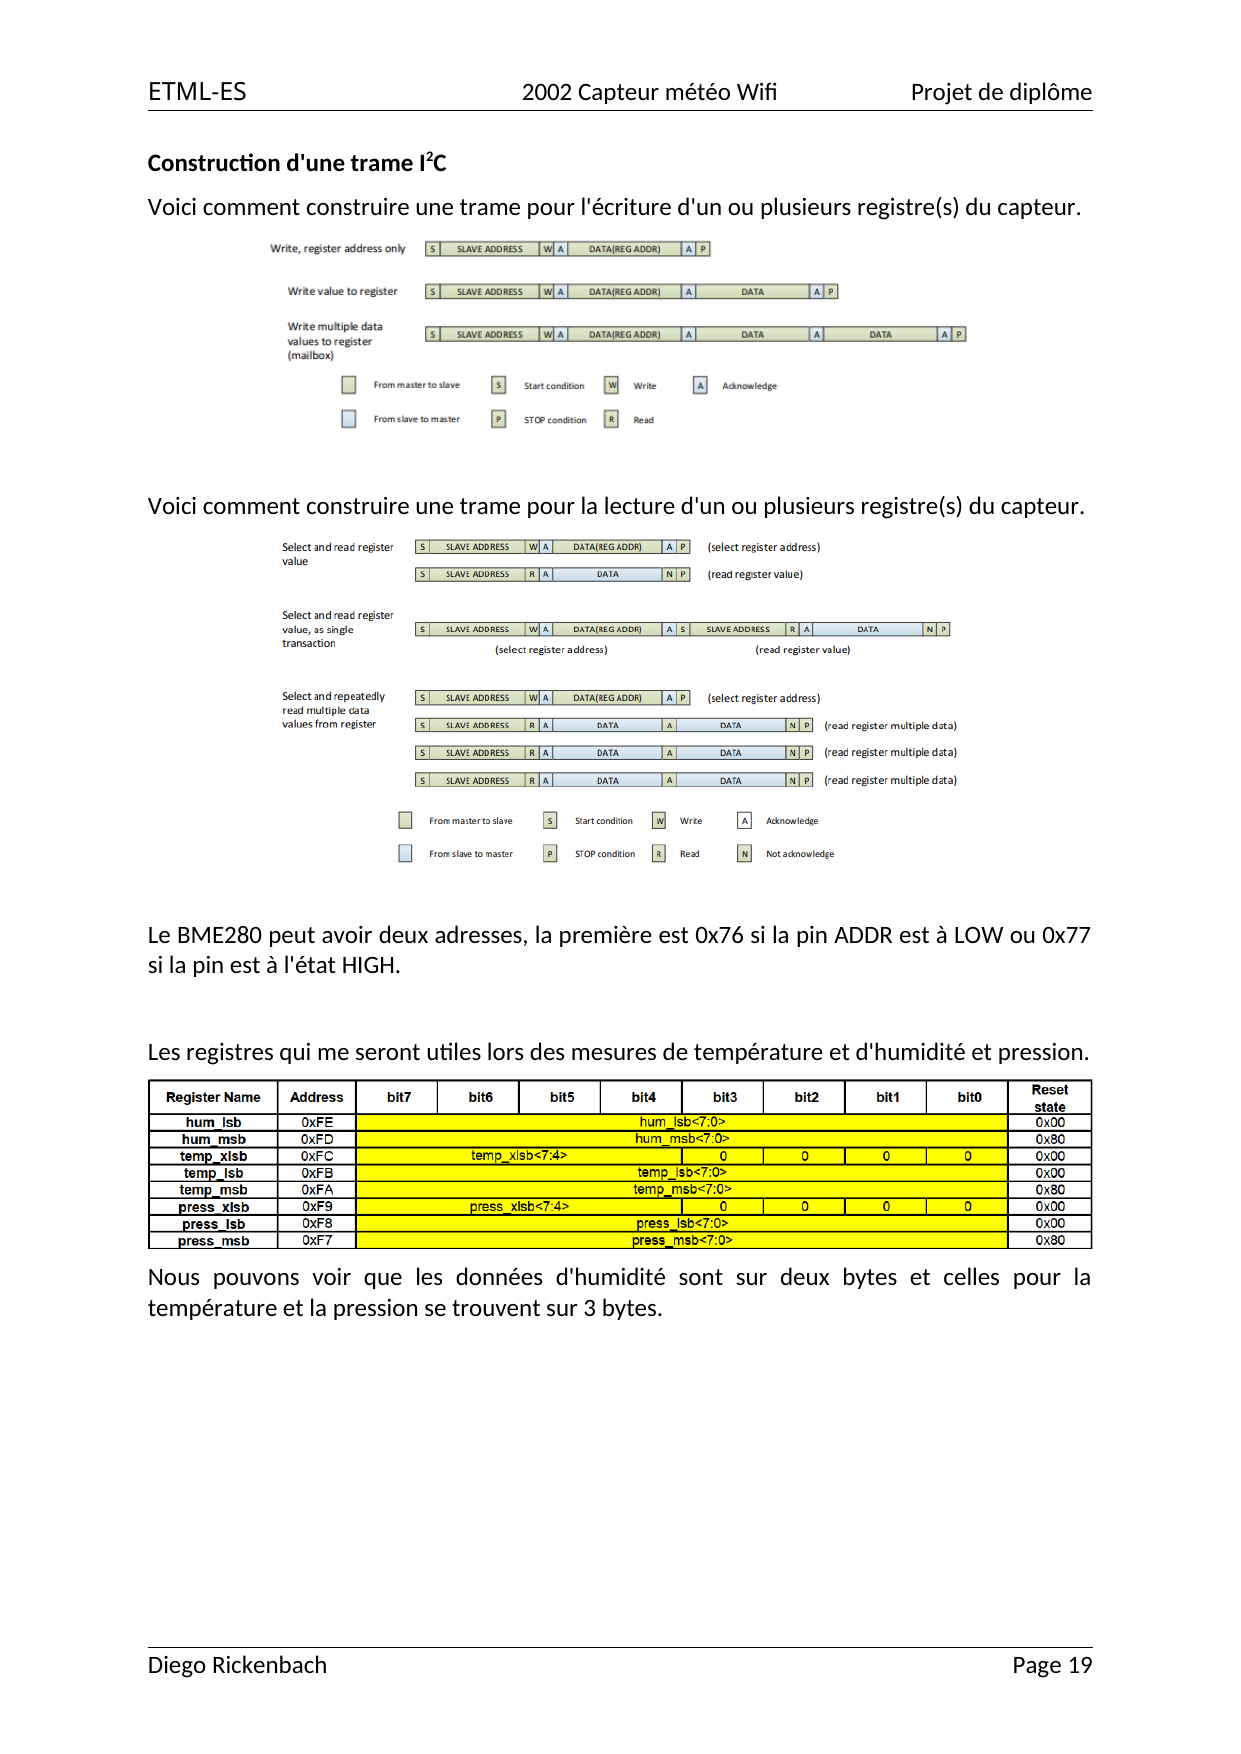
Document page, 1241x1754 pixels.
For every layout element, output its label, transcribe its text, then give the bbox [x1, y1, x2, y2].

text Nous pouvons voir que les données d'humidité sont sur deux bytes et celles pour la température et la pression se trouvent sur 3 bytes. [148, 1262, 1093, 1323]
picture [278, 533, 962, 864]
picture [147, 1078, 1093, 1249]
text Le BME280 peut avoir deux adresses, la première est 0x76 si la pin ADDR est à LOW ou 0x77 si la pin est à l'état HIGH. [148, 919, 1093, 980]
text Les registres qui me seront utiles lors des mesures de température et d'humidité et pression. [148, 1036, 1093, 1066]
text Voici comment construire une trame pour la lecture d'un ou plusieurs registre(s) du capteur. [148, 491, 1093, 521]
text Voici comment construire une trame pour l'écriture d'un ou plusieurs registre(s) du capteur. [148, 191, 1093, 221]
picture [265, 233, 975, 435]
text Construction d'une trame I2C [148, 148, 1093, 178]
